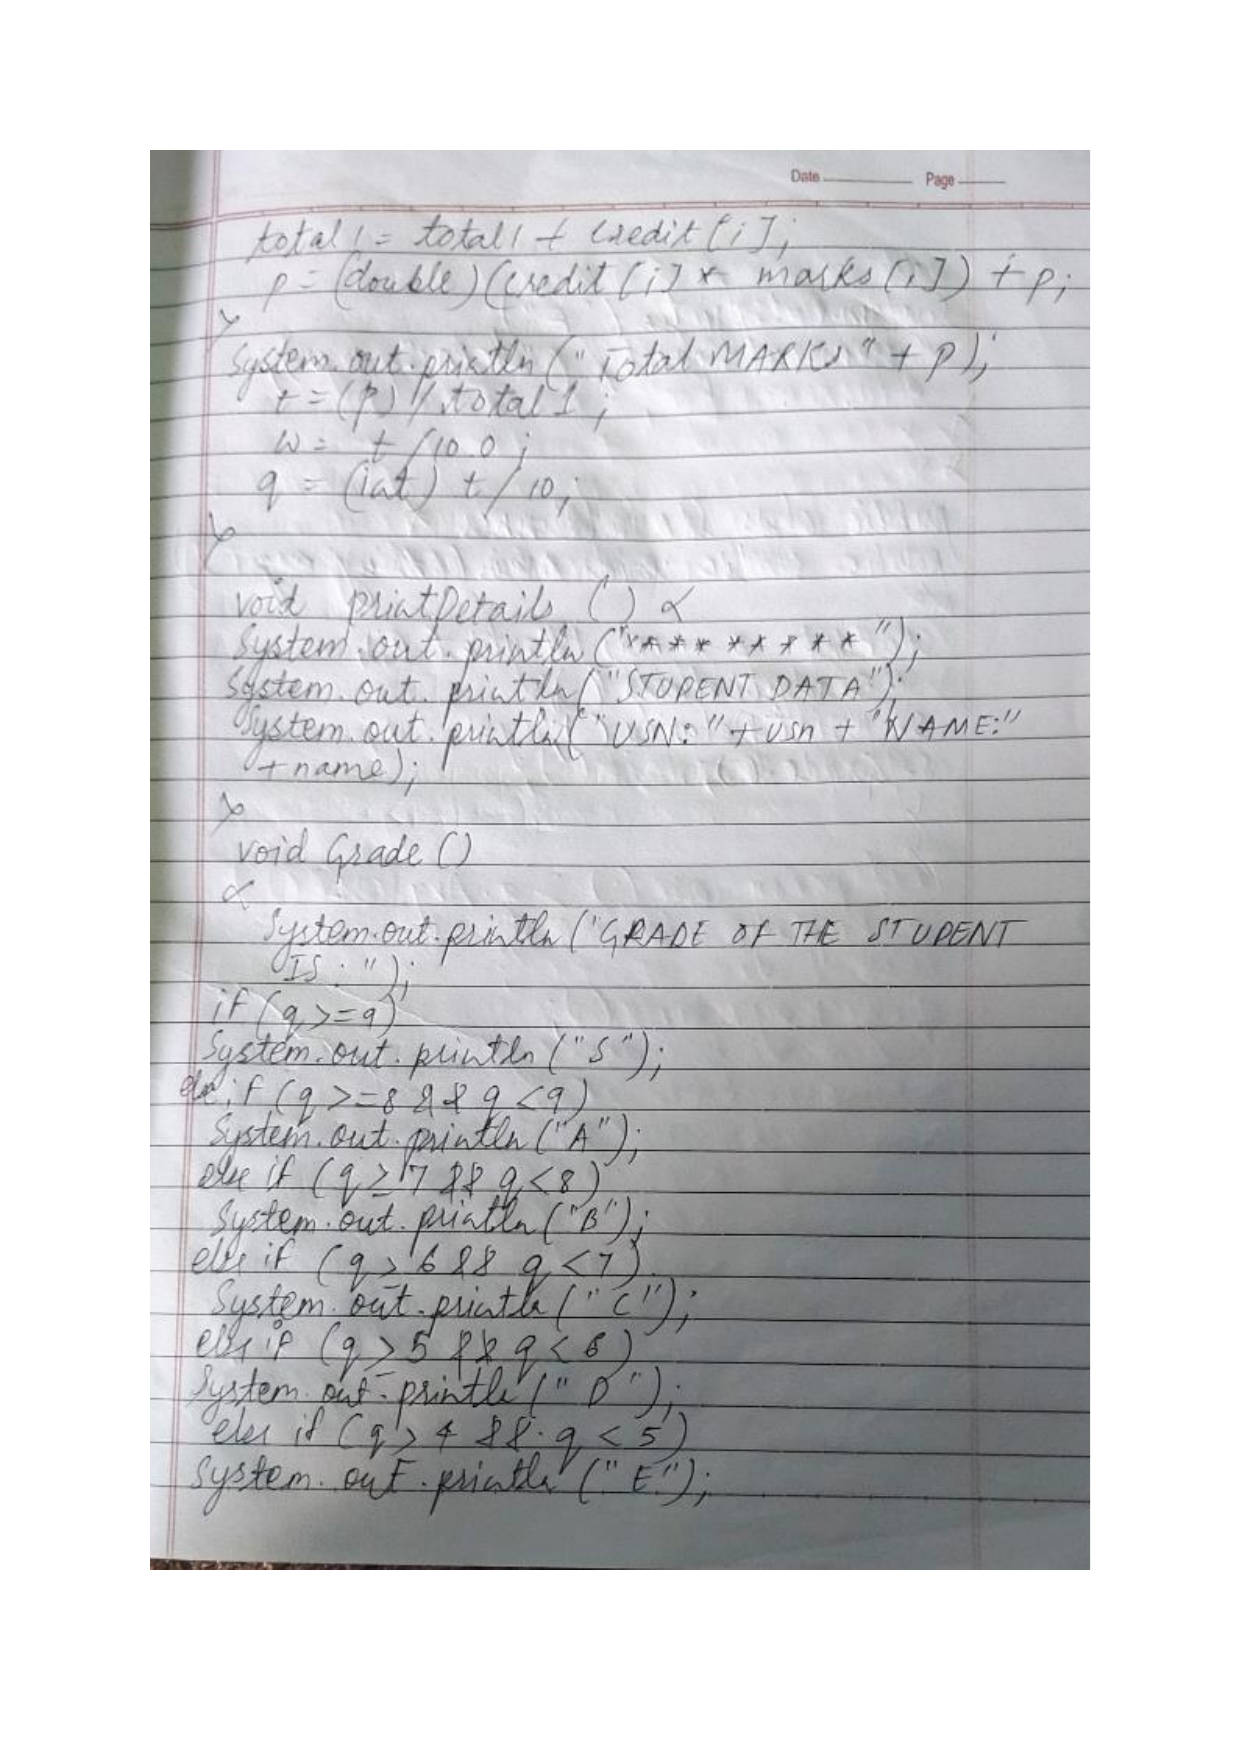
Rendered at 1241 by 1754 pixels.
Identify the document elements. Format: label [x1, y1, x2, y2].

picture [150, 150, 1091, 1570]
